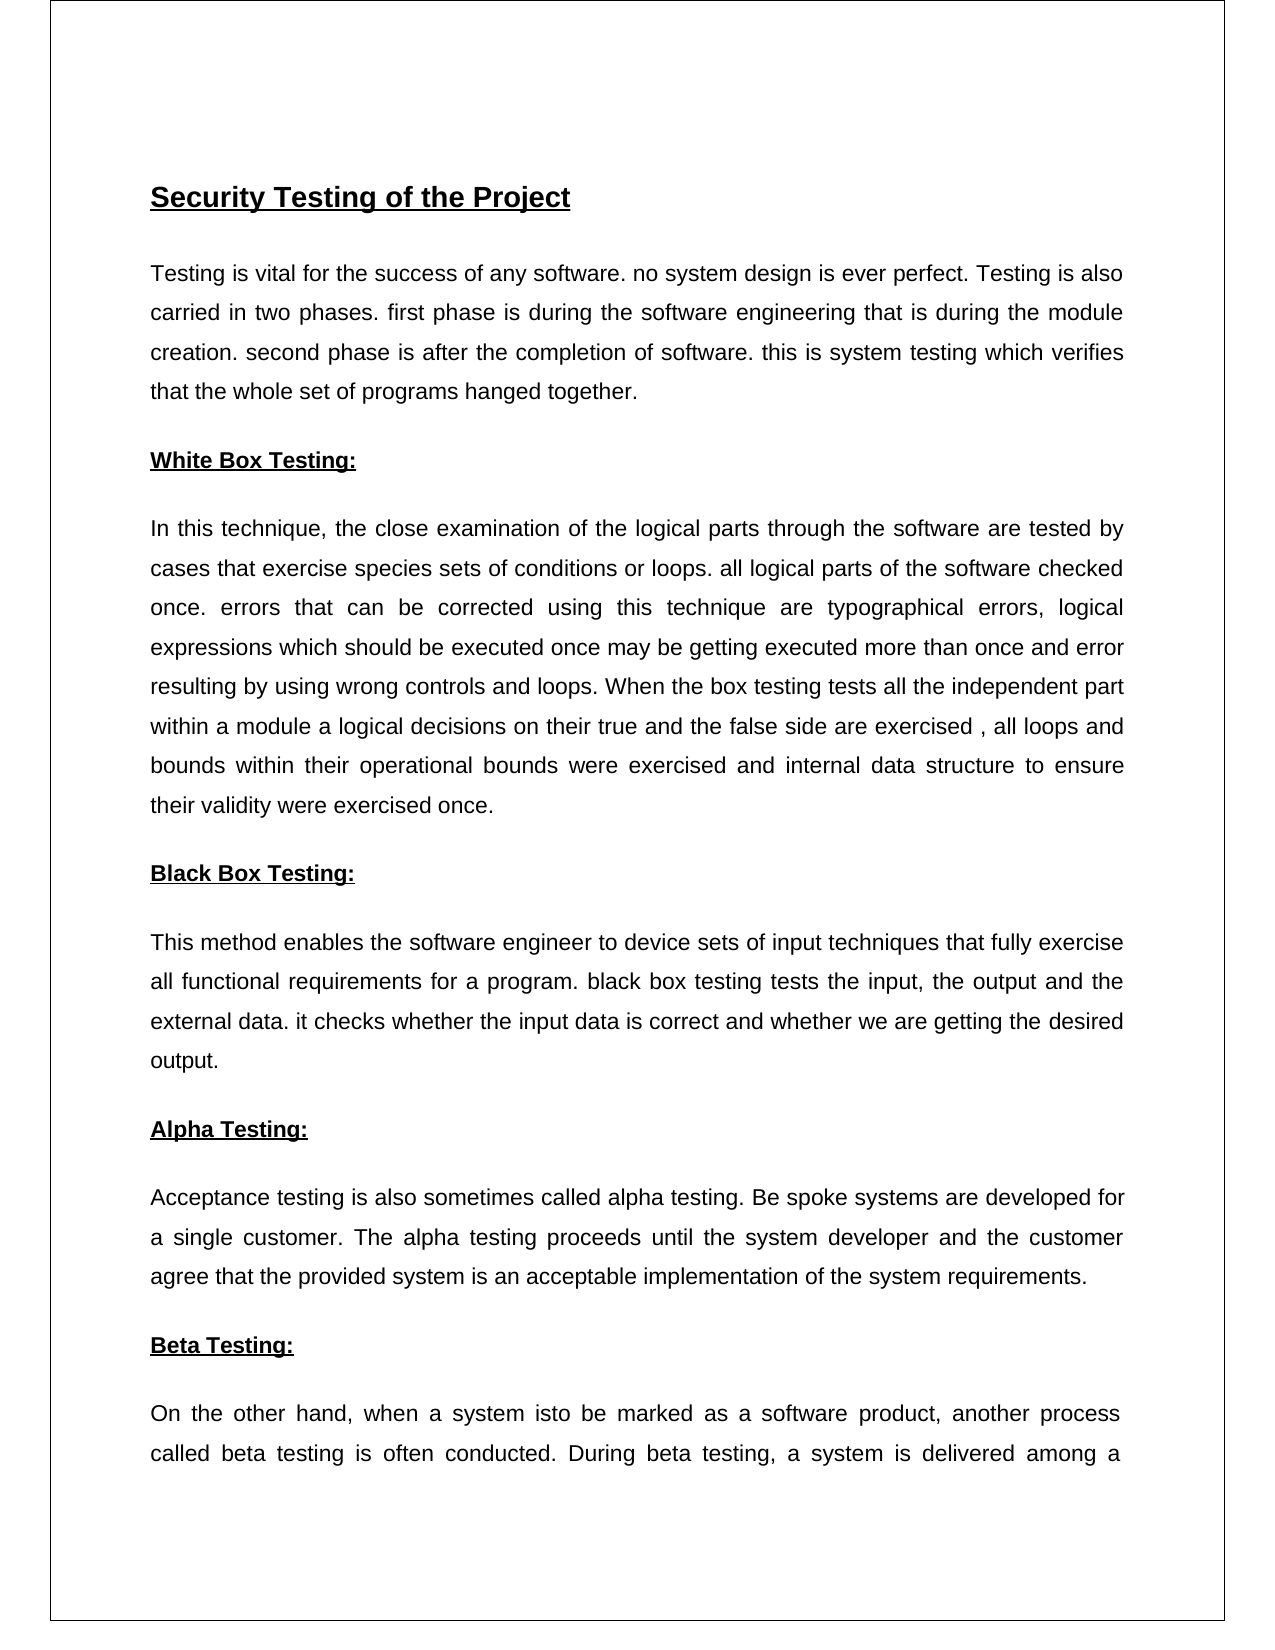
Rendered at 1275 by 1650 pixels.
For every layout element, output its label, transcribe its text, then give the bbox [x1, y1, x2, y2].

text Alpha Testing: [150, 1116, 1179, 1142]
text White Box Testing: [150, 447, 1179, 473]
text On the other hand, when a system isto be marked as a software product, another process called beta testing is often conducted. During beta testing, a system is delivered among a [150, 1400, 1178, 1466]
text Security Testing of the Project [150, 180, 1179, 214]
text Testing is vital for the success of any software. no system design is ever perfect. Testing is also carried in two phases. first phase is during the software engineering that is during the module creation. second phase is after the completion of software. this is system testing which verifies that the whole set of programs hanged together. [150, 260, 1125, 404]
text Acceptance testing is also sometimes called alpha testing. Be spoke systems are developed for a single customer. The alpha testing proceeds until the system developer and the customer agree that the provided system is an acceptable implementation of the system requirements. [150, 1184, 1125, 1289]
text Black Box Testing: [150, 860, 1179, 886]
text In this technique, the close examination of the logical parts through the software are tested by cases that exercise species sets of conditions or loops. all logical parts of the software checked once. errors that can be corrected using this technique are typographical errors, logical expressions which should be executed once may be getting executed more than once and error resulting by using wrong controls and loops. When the box testing tests all the independent part within a module a logical decisions on their true and the false side are exercised , all loops and bounds within their operational bounds were exercised and internal data structure to ensure their validity were exercised once. [150, 515, 1125, 818]
text This method enables the software engineer to device sets of input techniques that fully exercise all functional requirements for a program. black box testing tests the input, the output and the external data. it checks whether the input data is correct and whether we are getting the desired output. [150, 929, 1124, 1073]
text Beta Testing: [150, 1332, 1179, 1358]
